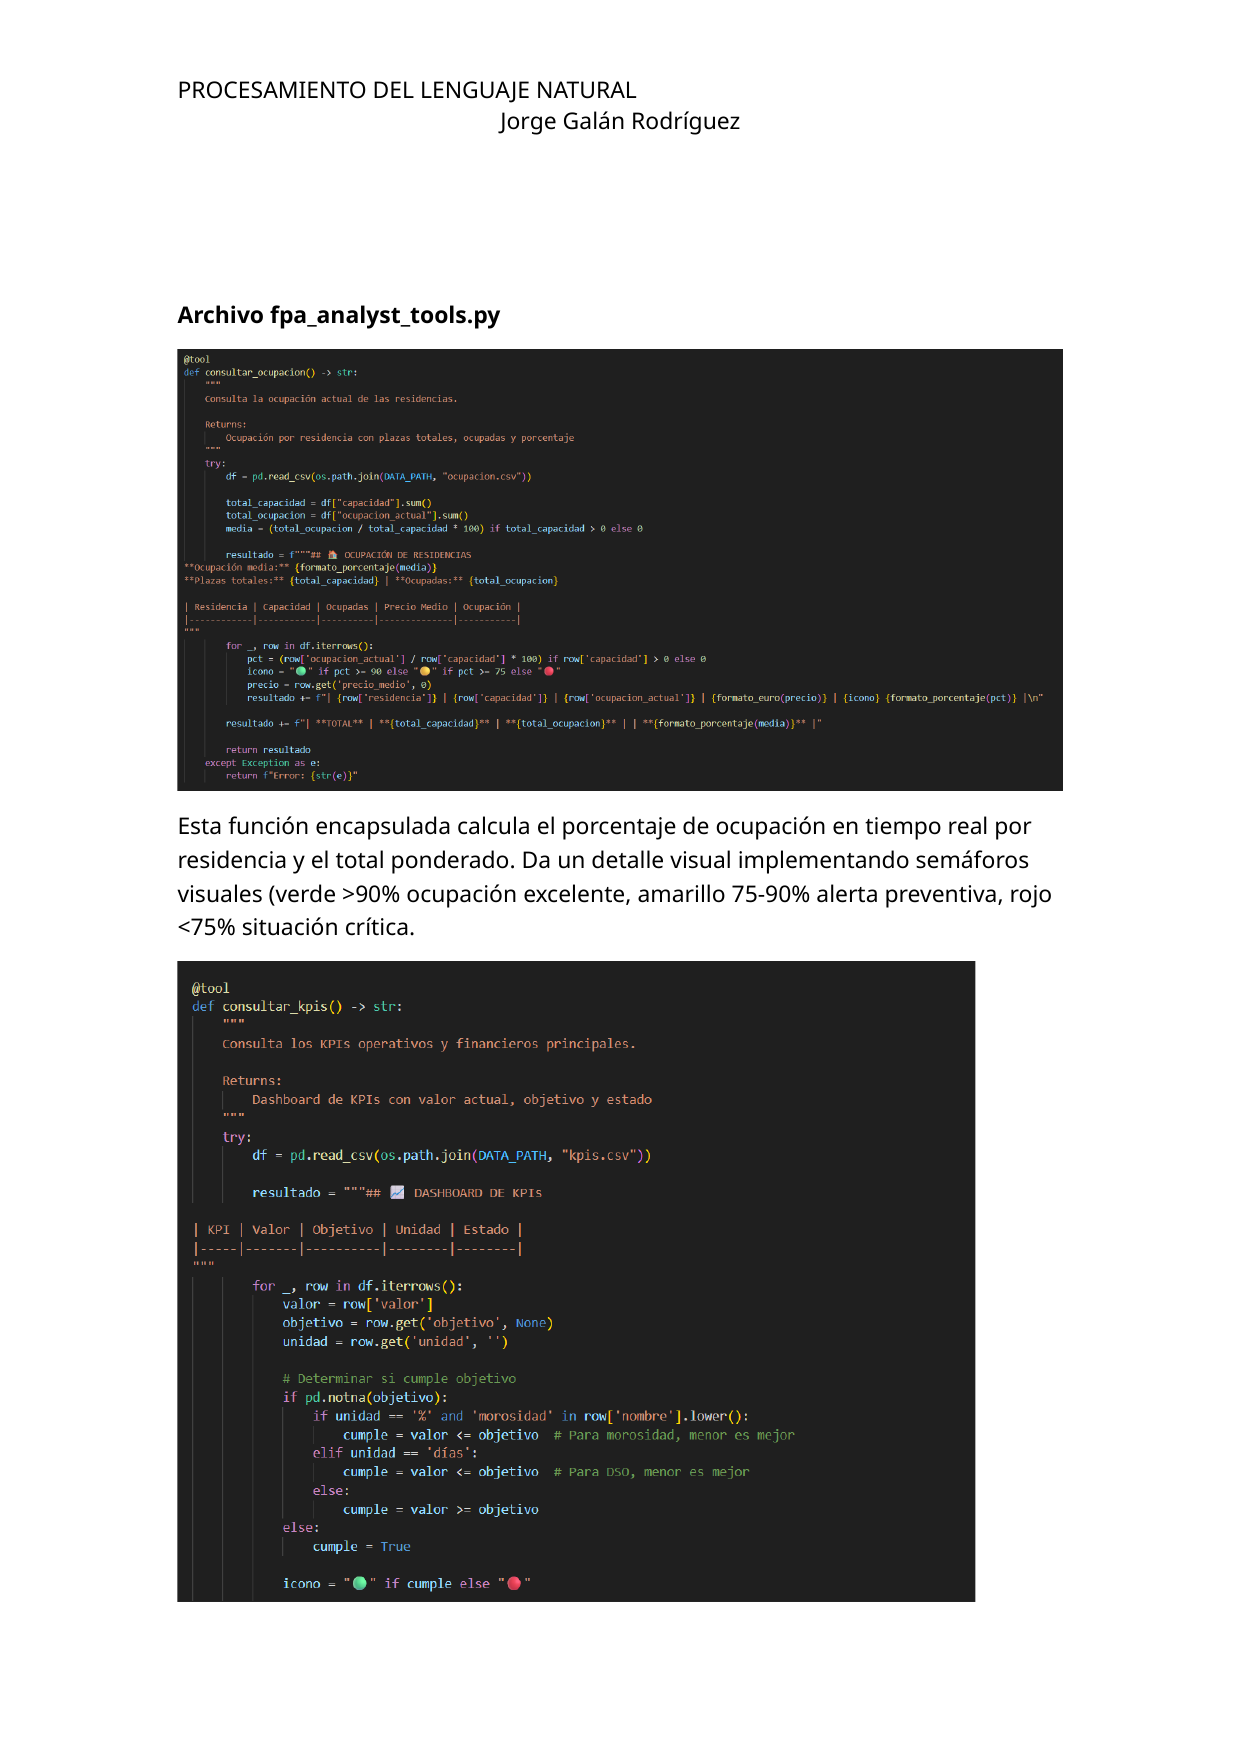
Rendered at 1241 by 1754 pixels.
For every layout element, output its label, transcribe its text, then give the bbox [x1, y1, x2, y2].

text Archivo fpa_analyst_tools.py [177, 299, 1063, 330]
picture [177, 961, 976, 1602]
picture [177, 349, 1063, 791]
text Esta función encapsulada calcula el porcentaje de ocupación en tiempo real por residencia y el total ponderado. Da un detalle visual implementando semáforos visuales (verde >90% ocupación excelente, amarillo 75-90% alerta preventiva, rojo <75% situación crítica. [177, 810, 1063, 942]
